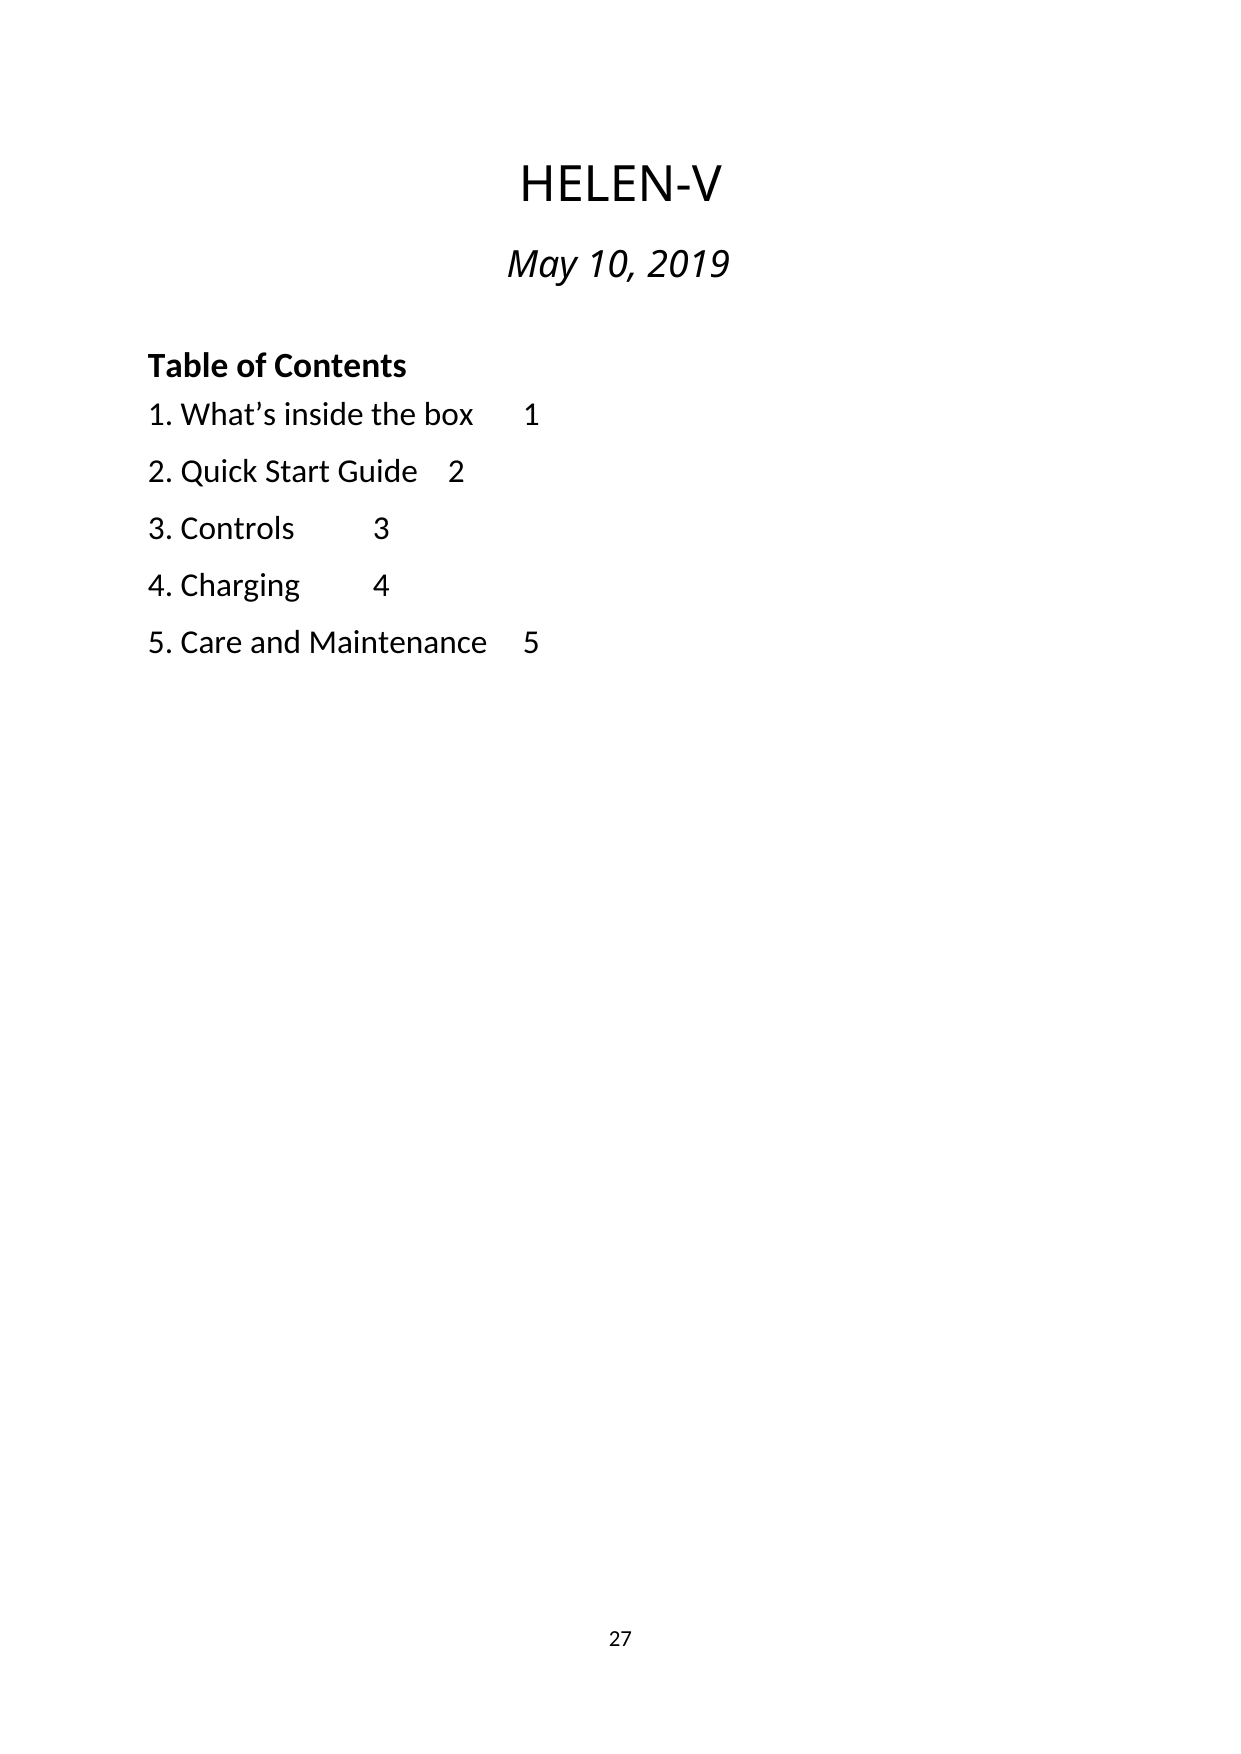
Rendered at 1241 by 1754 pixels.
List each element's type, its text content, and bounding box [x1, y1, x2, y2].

text HELEN-V [148, 148, 1093, 216]
text May 10, 2019 [148, 238, 1093, 289]
